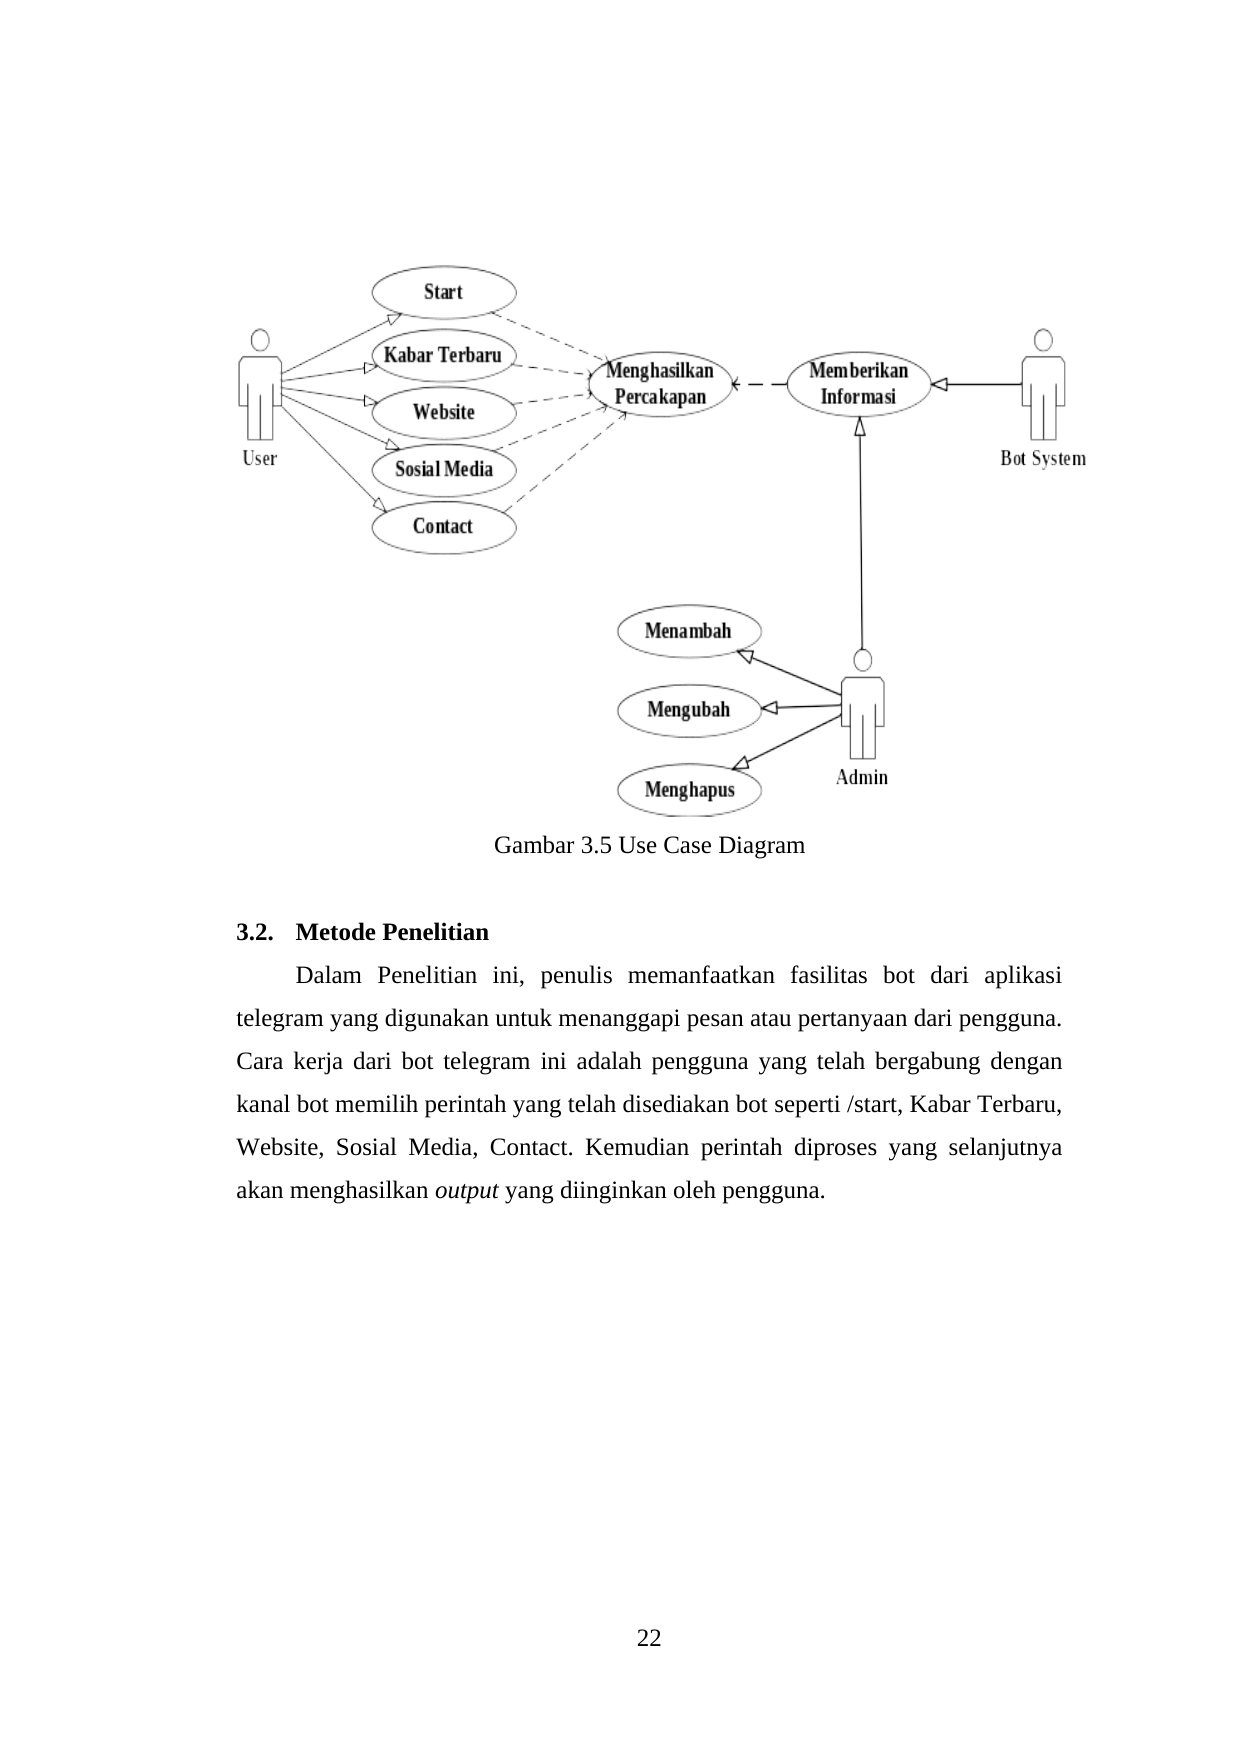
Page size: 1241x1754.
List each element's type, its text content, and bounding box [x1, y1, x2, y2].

text Dalam Penelitian ini, penulis memanfaatkan fasilitas bot dari aplikasi telegram yang digunakan untuk menanggapi pesan atau pertanyaan dari pengguna. Cara kerja dari bot telegram ini adalah pengguna yang telah bergabung dengan kanal bot memilih perintah yang telah disediakan bot seperti /start, Kabar Terbaru, Website, Sosial Media, Contact. Kemudian perintah diproses yang selanjutnya akan menghasilkan output yang diinginkan oleh pengguna. [236, 960, 1063, 1204]
subtitle Metode Penelitian [236, 917, 1063, 946]
